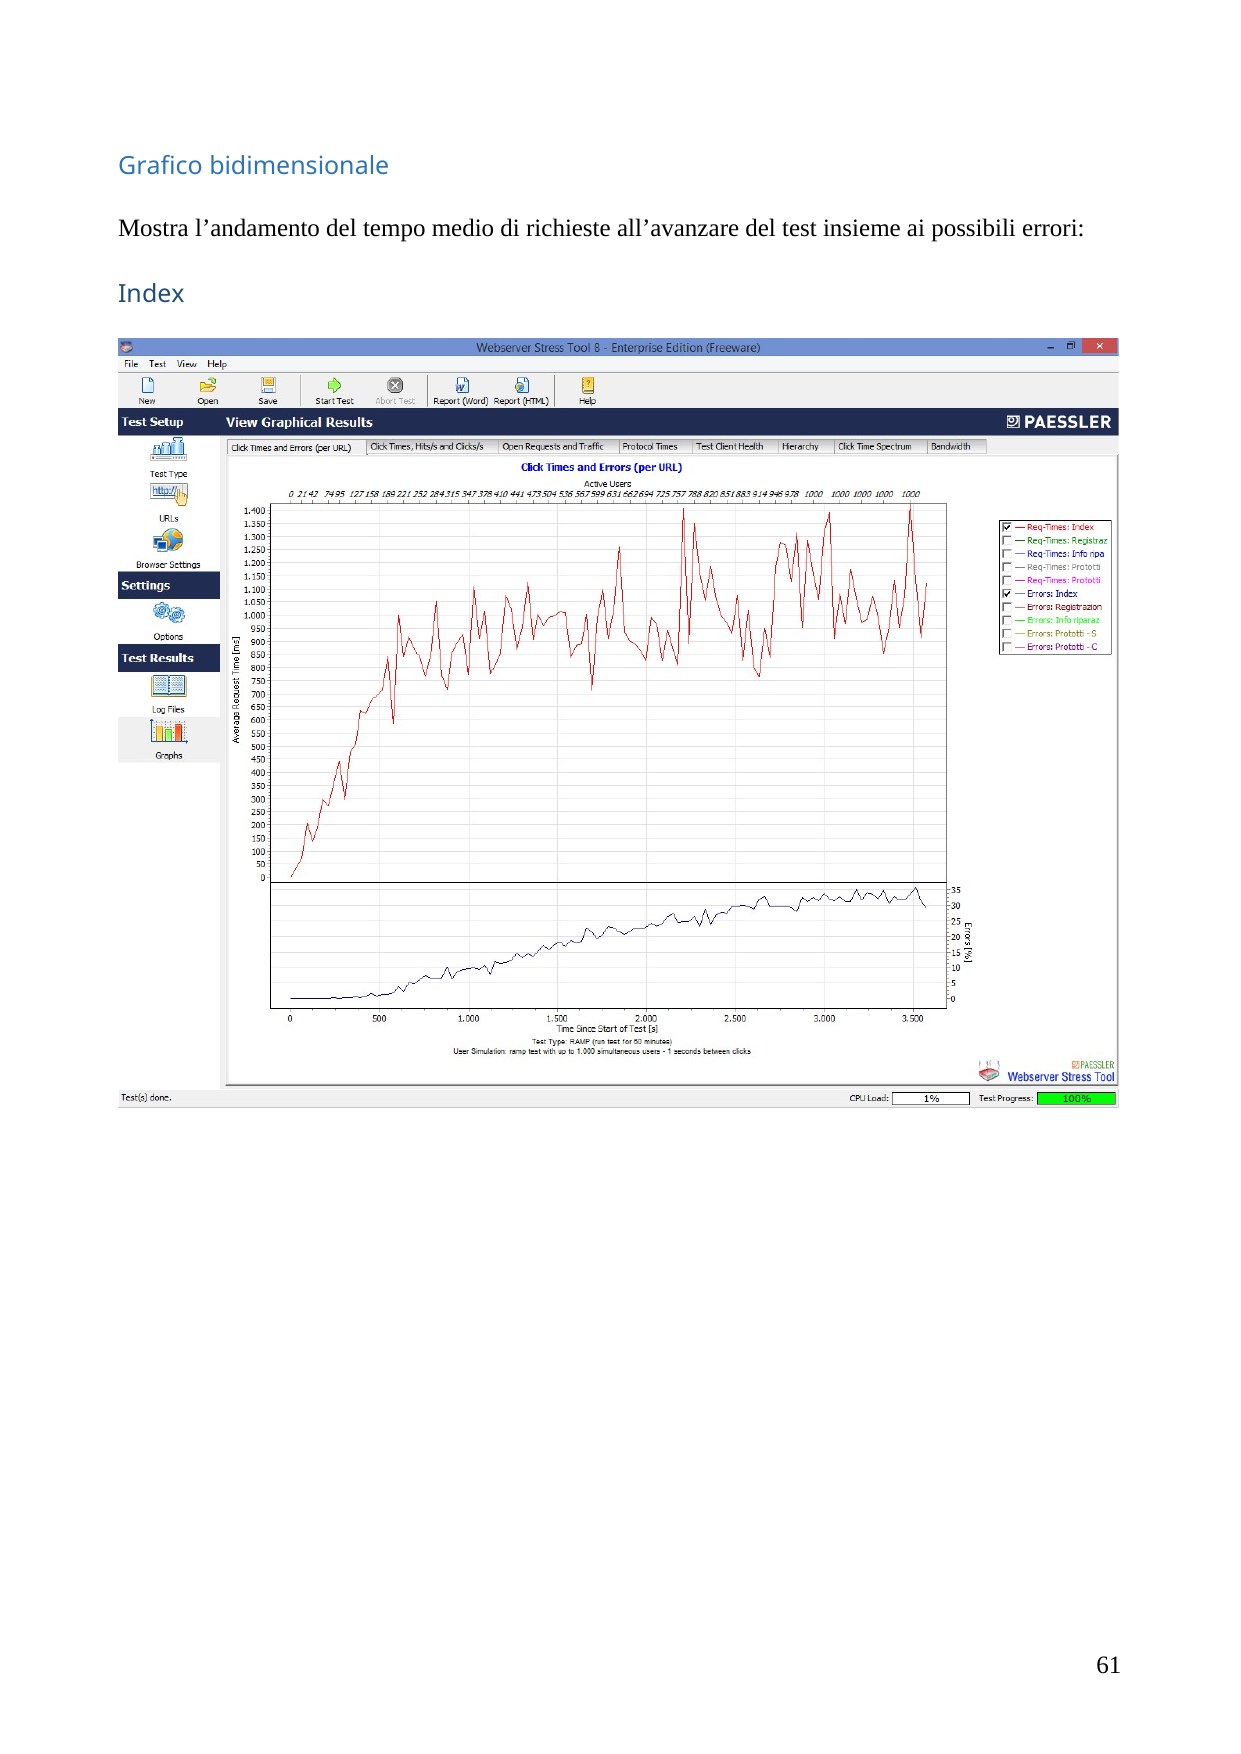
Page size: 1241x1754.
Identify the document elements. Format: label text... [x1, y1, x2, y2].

text Grafico bidimensionale [118, 148, 1134, 182]
text Index [118, 276, 1134, 309]
text Mostra l’andamento del tempo medio di richieste all’avanzare del test insieme ai possibili errori: [118, 213, 1134, 242]
picture [118, 338, 1119, 1108]
